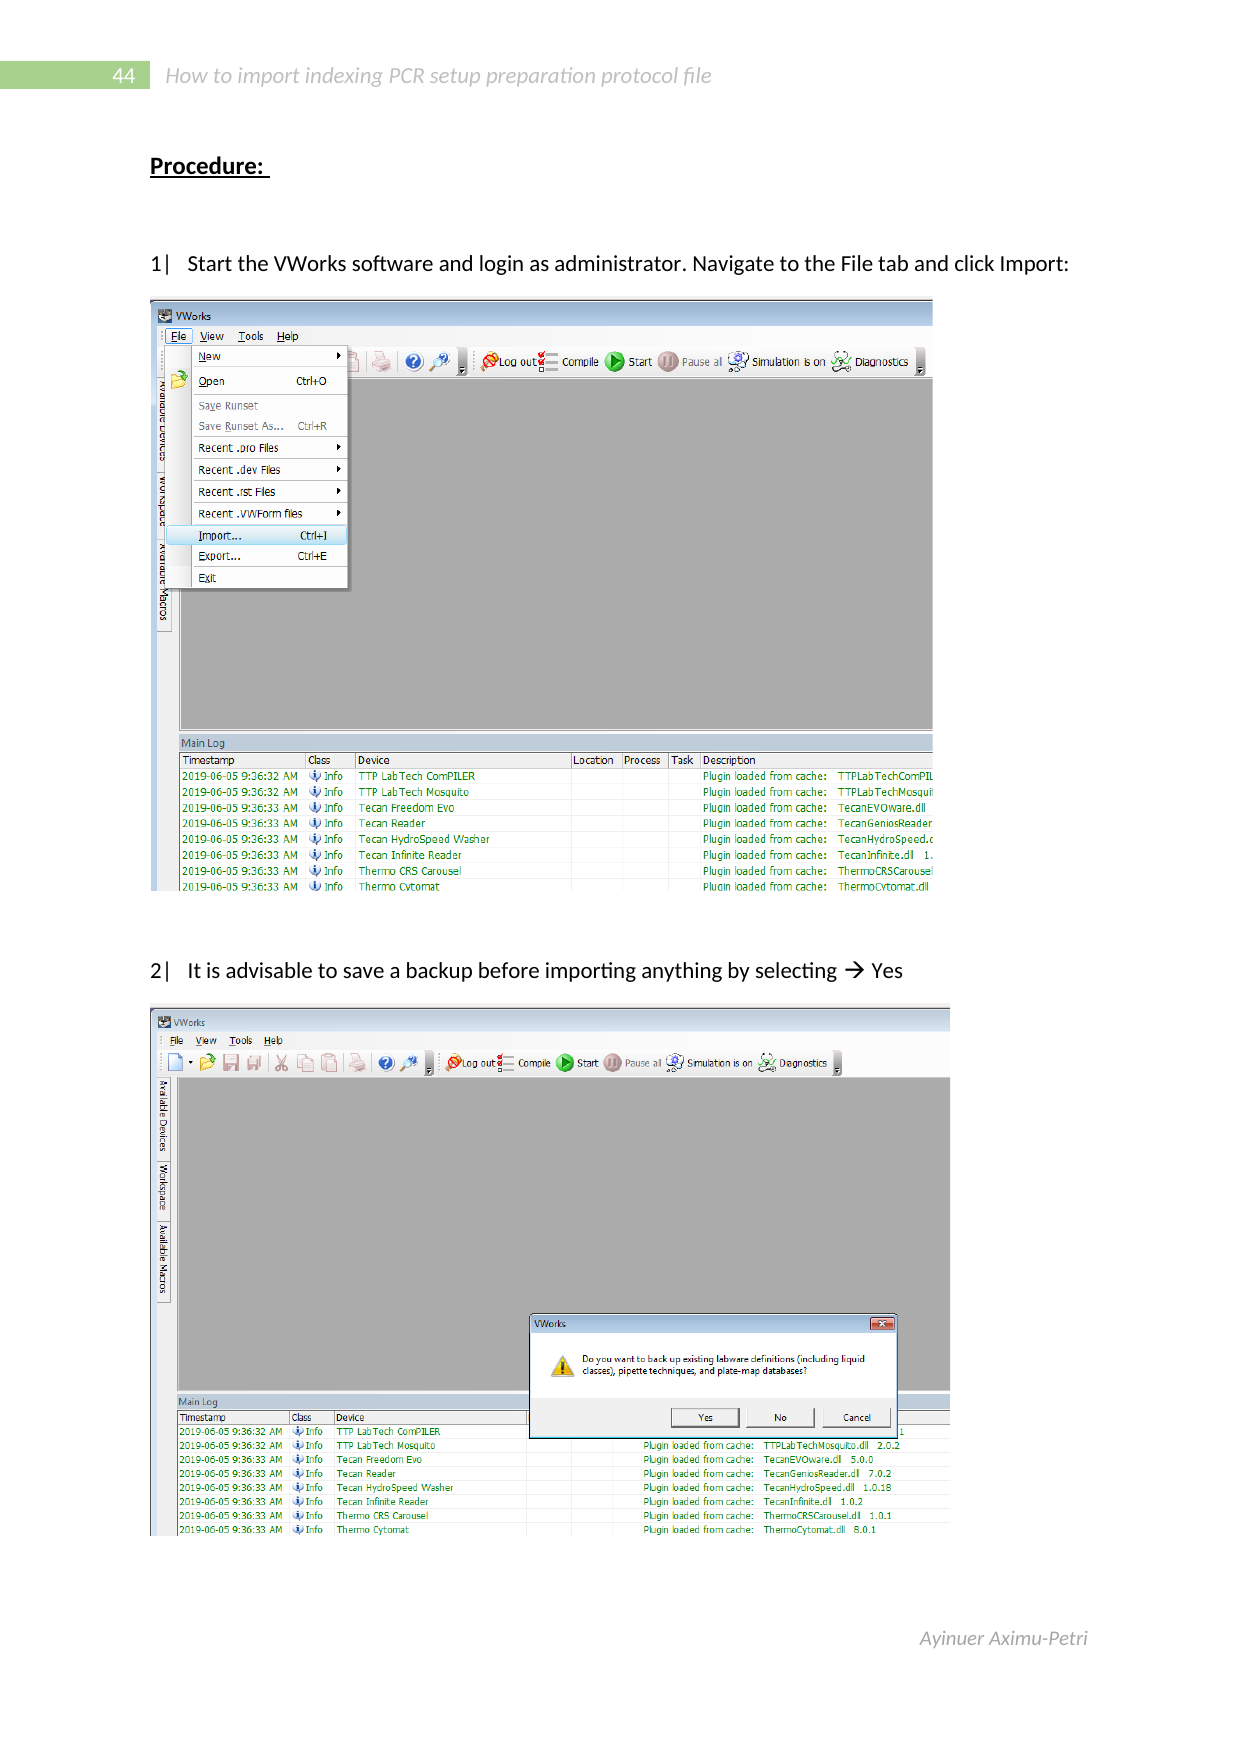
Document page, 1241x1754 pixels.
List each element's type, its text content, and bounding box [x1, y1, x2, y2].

list Start the VWorks software and login as administrator. Navigate to the File tab and click Import: [150, 249, 1090, 277]
text Procedure: [150, 150, 1090, 181]
picture [150, 1003, 951, 1536]
picture [150, 296, 933, 891]
list It is advisable to save a backup before importing anything by selecting Yes [150, 956, 1090, 984]
